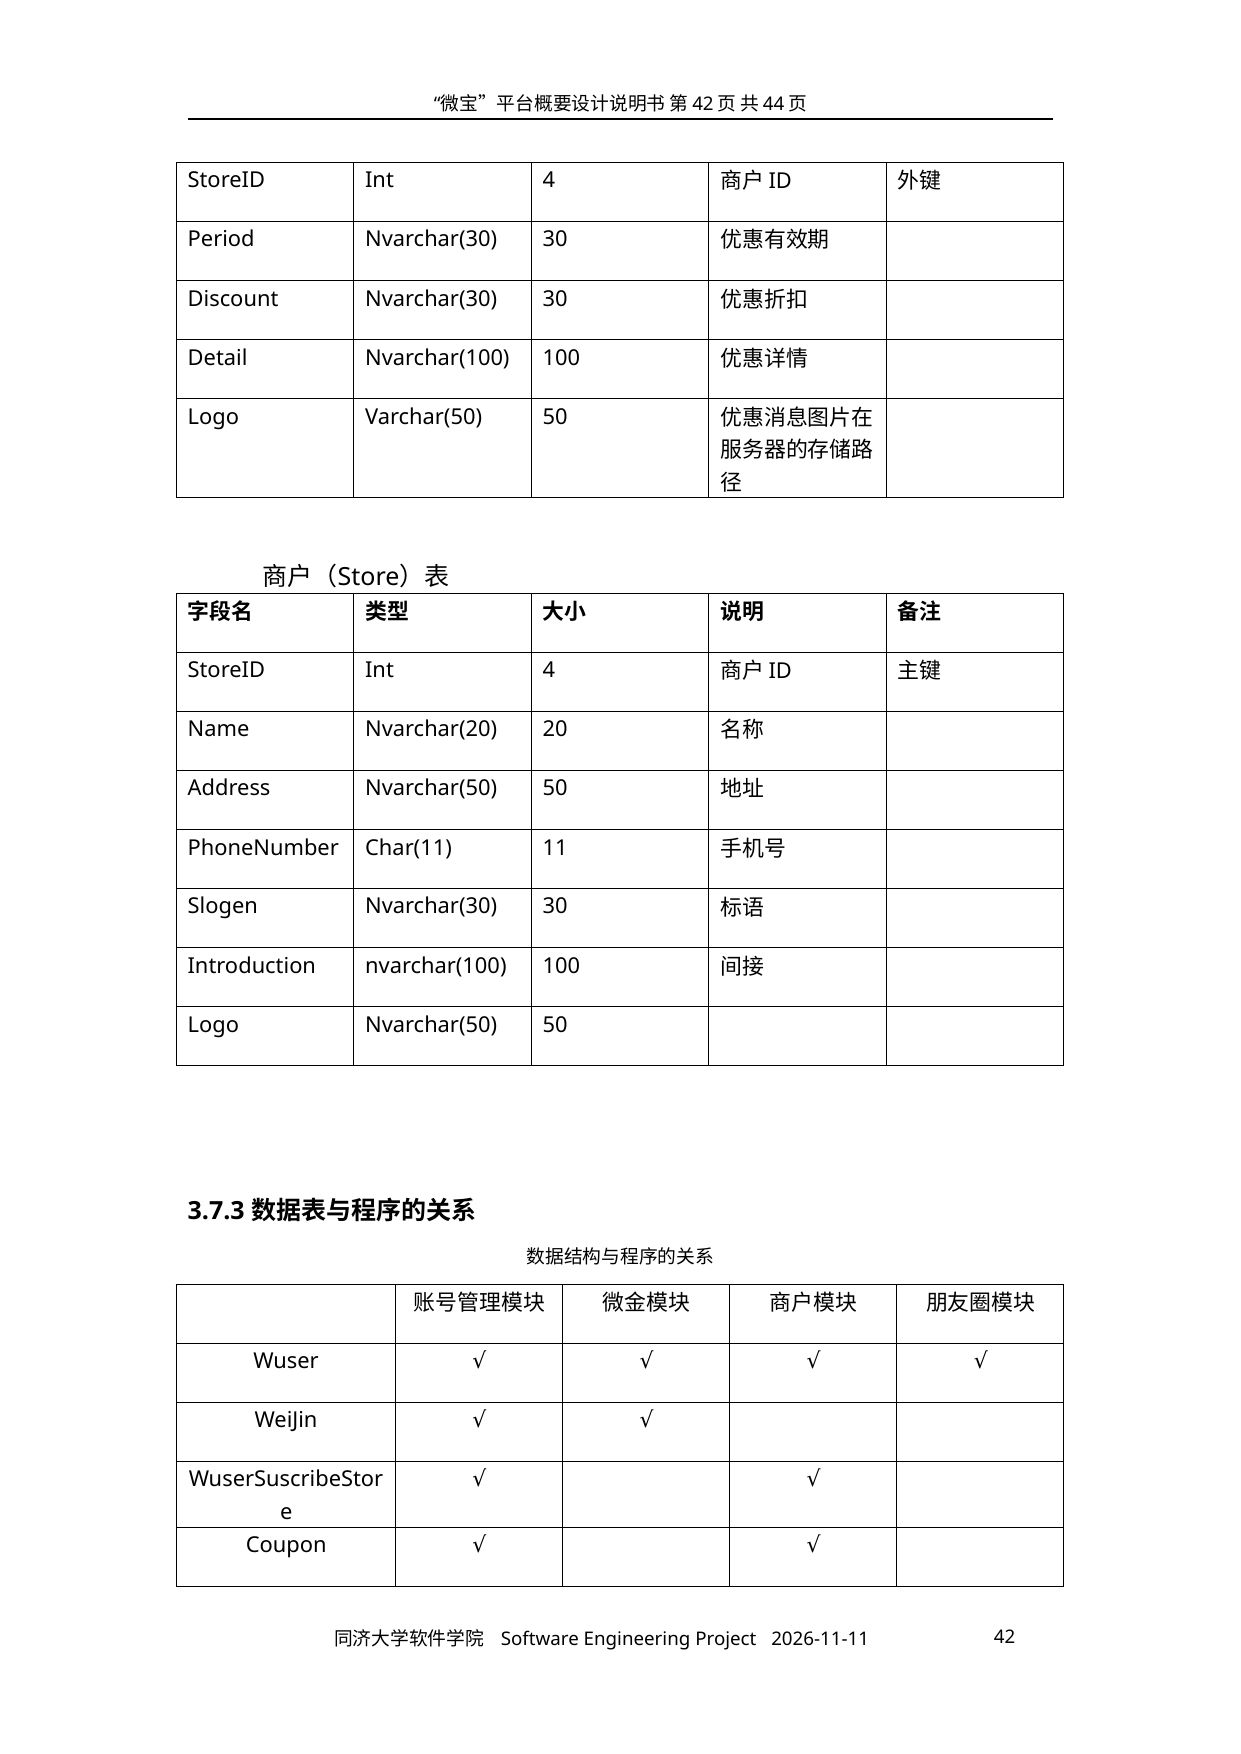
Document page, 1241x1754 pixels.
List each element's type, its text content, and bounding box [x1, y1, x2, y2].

table_cell 30 [532, 222, 708, 280]
table_cell [730, 1403, 896, 1461]
table_header 类型 [354, 594, 531, 652]
table_cell Nvarchar(50) [354, 1007, 531, 1065]
table_cell √ [730, 1528, 896, 1586]
table_cell √ [563, 1344, 729, 1402]
table_header 大小 [532, 594, 708, 652]
table_cell 商户ID [709, 653, 886, 711]
table_cell Char(11) [354, 830, 531, 888]
table_cell Coupon [177, 1528, 395, 1586]
subtitle 3.7.3 数据表与程序的关系 [187, 1189, 1053, 1226]
text 数据结构与程序的关系 [187, 1239, 1053, 1271]
table_cell [887, 1007, 1063, 1065]
table_cell Int [354, 653, 531, 711]
table_cell 50 [532, 399, 708, 497]
table_cell Name [177, 712, 353, 770]
table_cell [887, 712, 1063, 770]
table_header 备注 [887, 594, 1063, 652]
table_cell [887, 830, 1063, 888]
table_cell 标语 [709, 889, 886, 947]
table_cell Nvarchar(30) [354, 222, 531, 280]
table_cell Nvarchar(50) [354, 771, 531, 829]
table_cell 30 [532, 281, 708, 339]
table_cell 主键 [887, 653, 1063, 711]
table_cell [887, 340, 1063, 398]
table_cell Slogen [177, 889, 353, 947]
table_cell 商户ID [709, 163, 886, 221]
table_cell 手机号 [709, 830, 886, 888]
table_cell Logo [177, 399, 353, 497]
table_cell [887, 399, 1063, 497]
table_cell nvarchar(100) [354, 948, 531, 1006]
table_cell √ [897, 1344, 1063, 1402]
table_cell [887, 281, 1063, 339]
table_cell WeiJin [177, 1403, 395, 1461]
table_cell 名称 [709, 712, 886, 770]
table_cell Logo [177, 1007, 353, 1065]
subtitle 商户（Store）表 [262, 555, 1053, 593]
table_cell 优惠详情 [709, 340, 886, 398]
table_cell StoreID [177, 163, 353, 221]
table_cell [897, 1462, 1063, 1527]
table_cell Nvarchar(30) [354, 889, 531, 947]
table_cell [887, 889, 1063, 947]
table_cell 4 [532, 163, 708, 221]
table_cell 50 [532, 771, 708, 829]
table_cell Detail [177, 340, 353, 398]
table_cell [887, 948, 1063, 1006]
table_cell 优惠消息图片在服务器的存储路径 [709, 399, 886, 497]
table_cell 优惠折扣 [709, 281, 886, 339]
table_cell 30 [532, 889, 708, 947]
table_header 账号管理模块 [396, 1285, 562, 1343]
table_cell WuserSuscribeStore [177, 1462, 395, 1527]
table_cell [709, 1007, 886, 1065]
table_header 朋友圈模块 [897, 1285, 1063, 1343]
table_cell Discount [177, 281, 353, 339]
table_cell √ [730, 1462, 896, 1527]
table_cell √ [396, 1528, 562, 1586]
table_cell [897, 1528, 1063, 1586]
table_cell 地址 [709, 771, 886, 829]
table_cell 100 [532, 340, 708, 398]
table_cell 100 [532, 948, 708, 1006]
table_header 微金模块 [563, 1285, 729, 1343]
table_cell 间接 [709, 948, 886, 1006]
table_cell √ [396, 1403, 562, 1461]
table_header 商户模块 [730, 1285, 896, 1343]
table_cell [563, 1462, 729, 1527]
table_cell StoreID [177, 653, 353, 711]
table_cell [563, 1528, 729, 1586]
table_cell Varchar(50) [354, 399, 531, 497]
table_cell 优惠有效期 [709, 222, 886, 280]
table_cell Address [177, 771, 353, 829]
table_cell 外键 [887, 163, 1063, 221]
table_cell Int [354, 163, 531, 221]
table_cell Nvarchar(100) [354, 340, 531, 398]
table_cell 11 [532, 830, 708, 888]
table_cell √ [396, 1344, 562, 1402]
table_cell Wuser [177, 1344, 395, 1402]
table_cell [887, 222, 1063, 280]
table_cell 50 [532, 1007, 708, 1065]
table_cell Period [177, 222, 353, 280]
table_cell Nvarchar(20) [354, 712, 531, 770]
table_cell √ [396, 1462, 562, 1527]
table_header 说明 [709, 594, 886, 652]
table_cell 20 [532, 712, 708, 770]
table_cell PhoneNumber [177, 830, 353, 888]
table_cell Nvarchar(30) [354, 281, 531, 339]
table_cell √ [730, 1344, 896, 1402]
table_cell [887, 771, 1063, 829]
table_cell 4 [532, 653, 708, 711]
table_header 字段名 [177, 594, 353, 652]
table_cell [897, 1403, 1063, 1461]
table_cell √ [563, 1403, 729, 1461]
table_cell Introduction [177, 948, 353, 1006]
table_header [177, 1285, 395, 1343]
